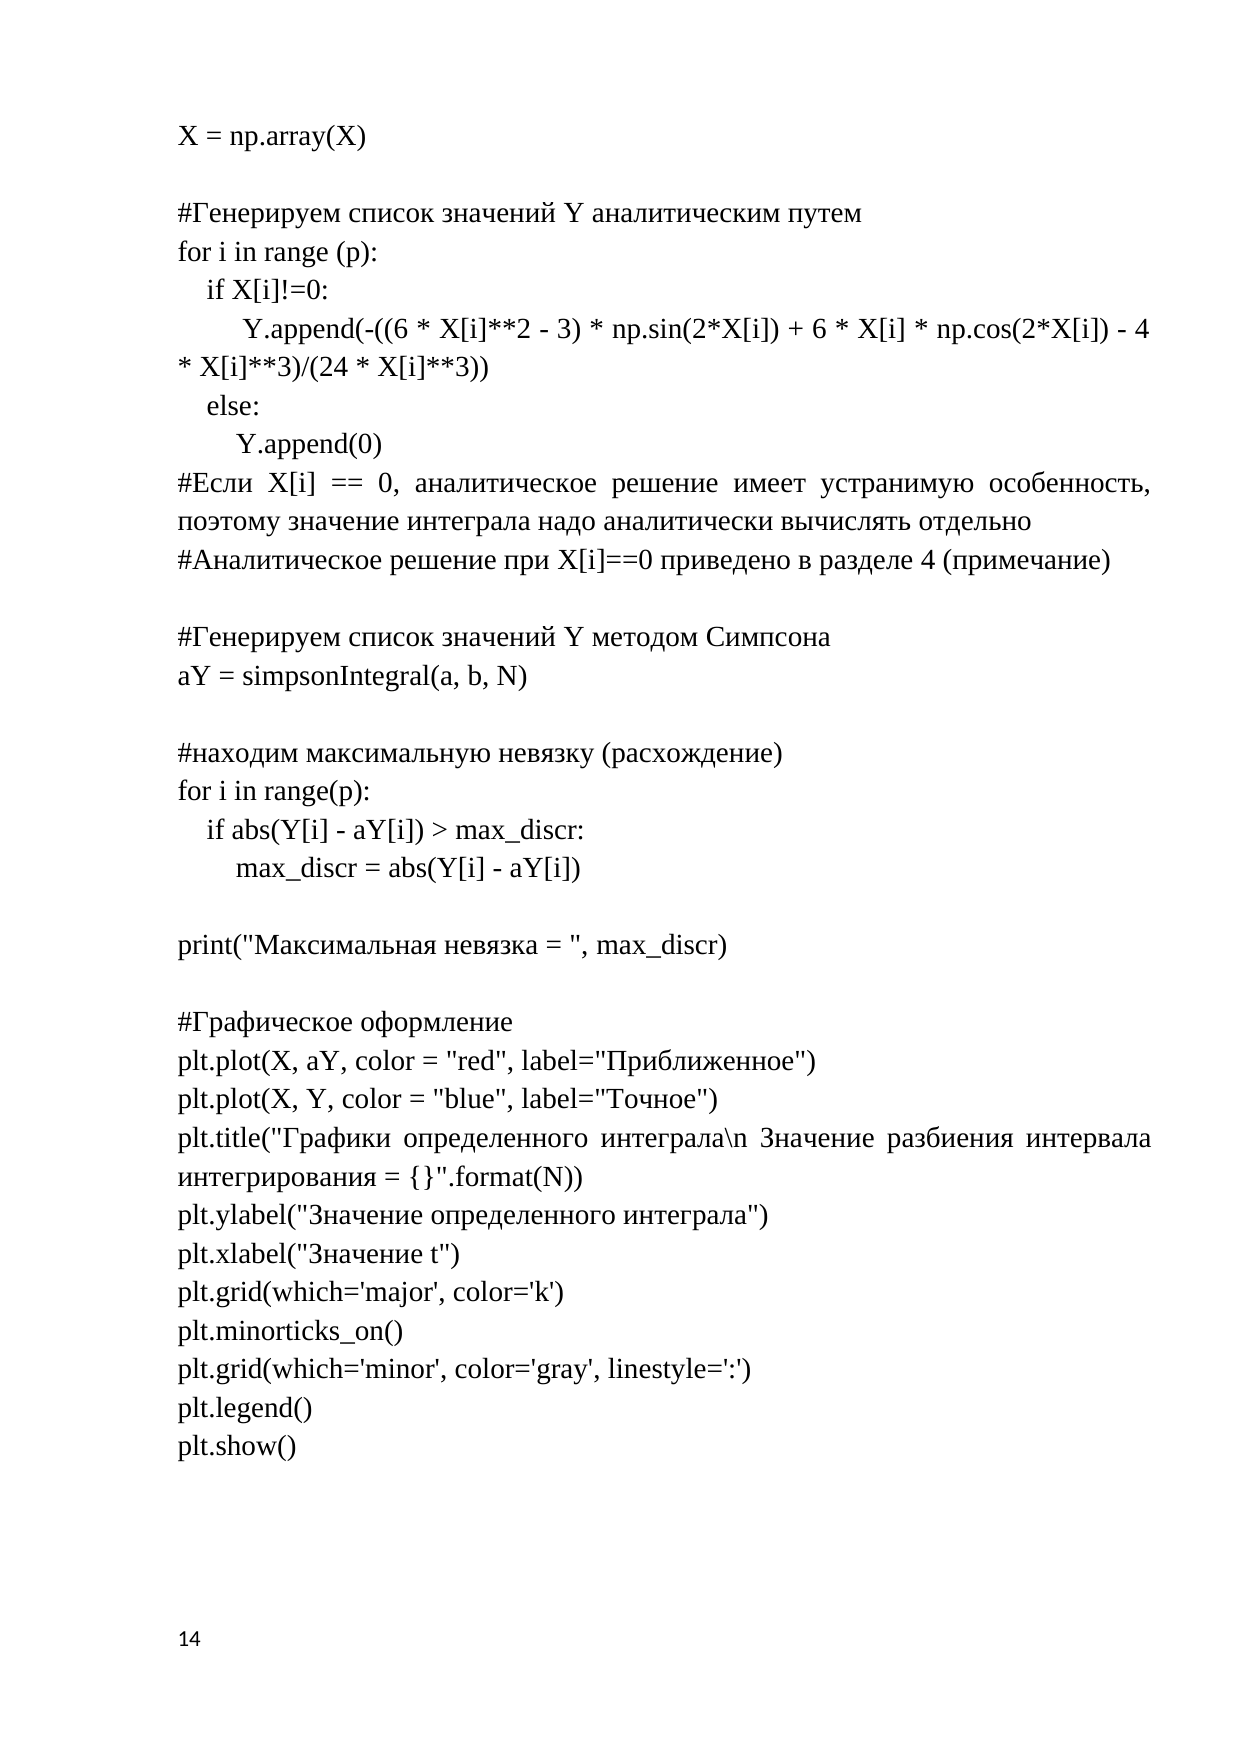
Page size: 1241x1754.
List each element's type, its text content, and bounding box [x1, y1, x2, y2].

text print("Максимальная невязка = ", max_discr) [177, 927, 1152, 961]
text #Генерируем список значений Y методом Симпсона [177, 619, 1152, 653]
text plt.plot(X, Y, color = "blue", label="Точное") [177, 1082, 1152, 1115]
text Y.append(-((6 * X[i]**2 - 3) * np.sin(2*X[i]) + 6 * X[i] * np.cos(2*X[i]) - 4 * X[i]**3)/(24 * X[i]**3)) [177, 311, 1152, 383]
text plt.legend() [177, 1390, 1152, 1423]
text max_discr = abs(Y[i] - aY[i]) [177, 850, 1152, 884]
text if X[i]!=0: [177, 272, 1152, 306]
text for i in range(p): [177, 773, 1152, 807]
text aY = simpsonIntegral(a, b, N) [177, 658, 1152, 691]
text Y.append(0) [177, 426, 1152, 460]
text plt.title("Графики определенного интеграла\n Значение разбиения интервала интегрирования = {}".format(N)) [177, 1120, 1152, 1192]
text plt.grid(which='minor', color='gray', linestyle=':') [177, 1351, 1152, 1385]
text #Генерируем список значений Y аналитическим путем [177, 195, 1152, 229]
text plt.minorticks_on() [177, 1313, 1152, 1346]
text for i in range (p): [177, 234, 1152, 267]
text plt.ylabel("Значение определенного интеграла") [177, 1197, 1152, 1231]
text #находим максимальную невязку (расхождение) [177, 735, 1152, 768]
text #Аналитическое решение при X[i]==0 приведено в разделе 4 (примечание) [177, 542, 1152, 576]
text if abs(Y[i] - aY[i]) > max_discr: [177, 812, 1152, 845]
text X = np.array(X) [177, 118, 1152, 152]
text plt.xlabel("Значение t") [177, 1236, 1152, 1269]
text plt.show() [177, 1428, 1152, 1462]
text #Если X[i] == 0, аналитическое решение имеет устранимую особенность, поэтому значение интеграла надо аналитически вычислять отдельно [177, 465, 1152, 537]
text plt.plot(X, aY, color = "red", label="Приближенное") [177, 1043, 1152, 1077]
text plt.grid(which='major', color='k') [177, 1274, 1152, 1308]
text #Графическое оформление [177, 1004, 1152, 1038]
text else: [177, 388, 1152, 421]
